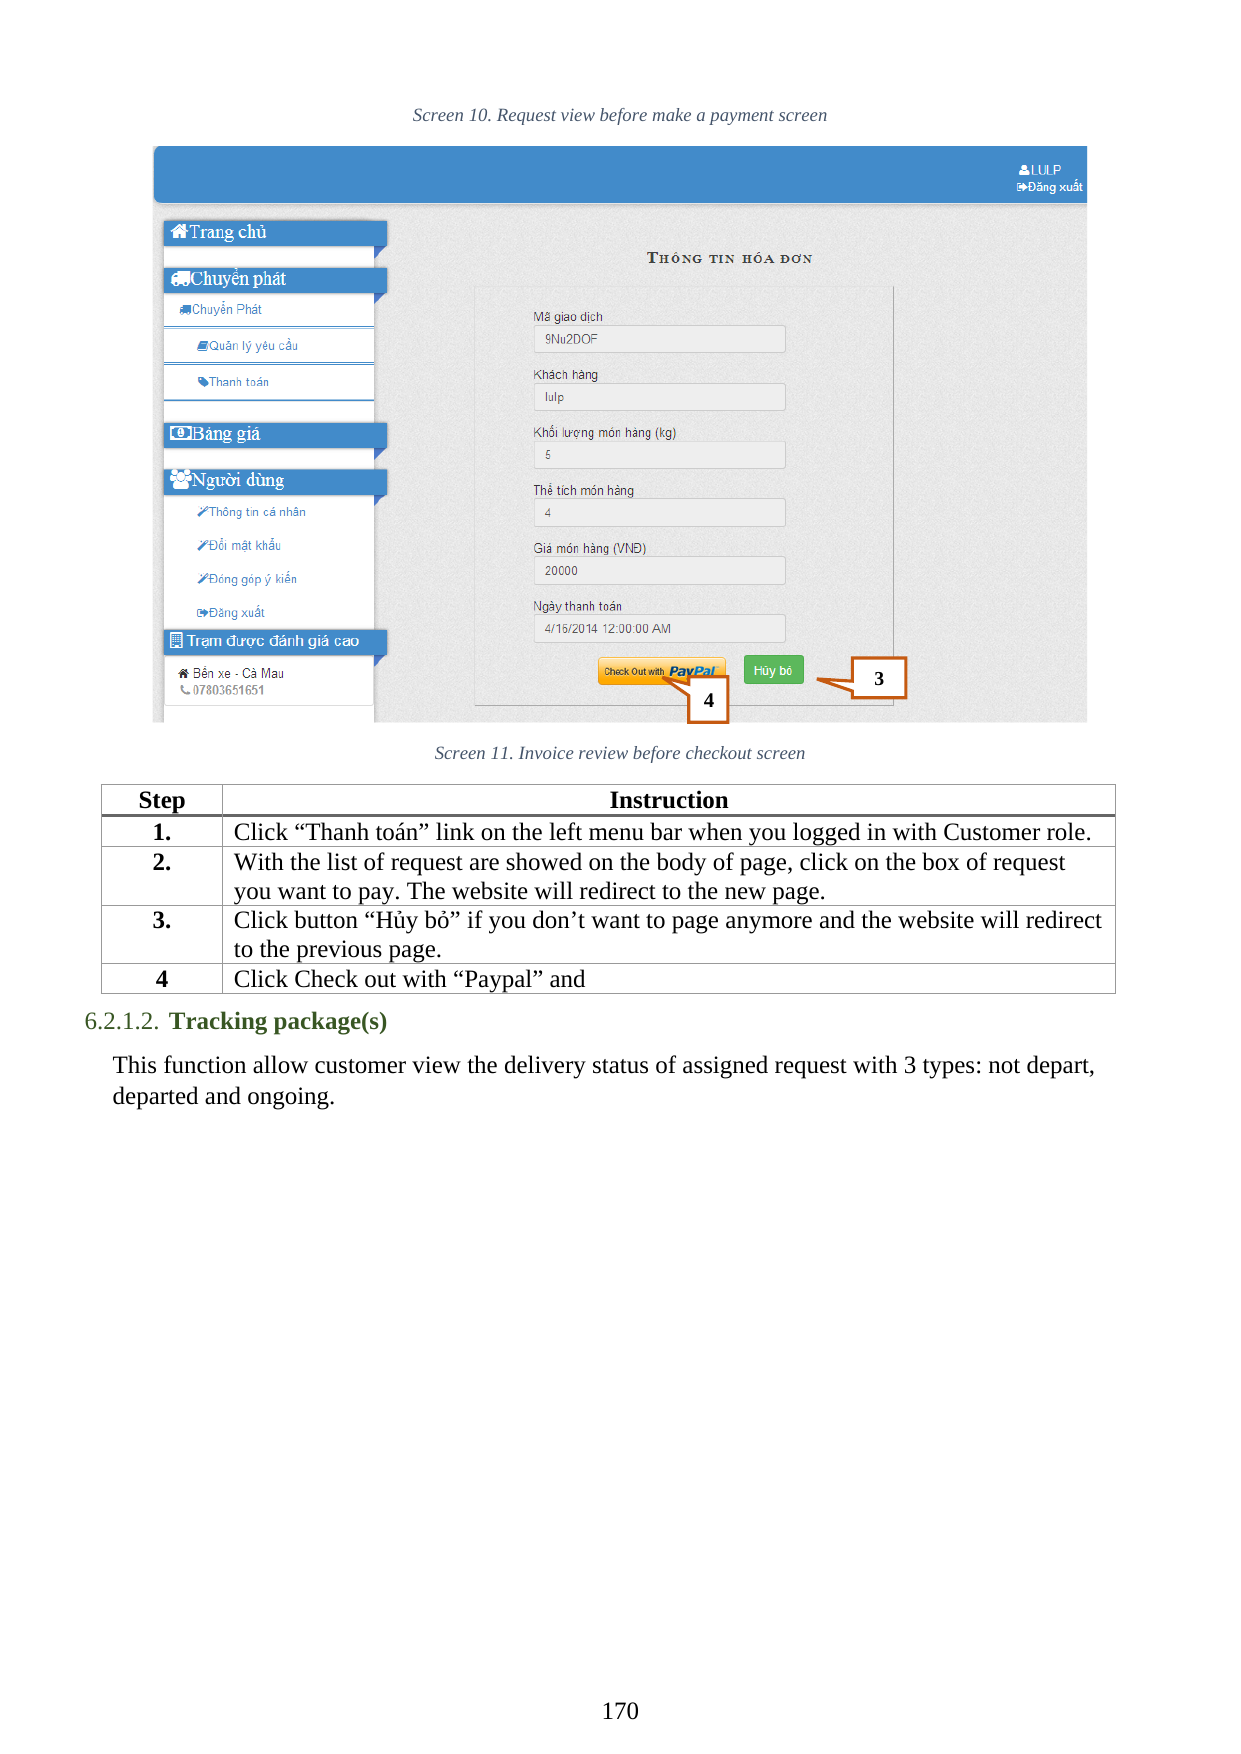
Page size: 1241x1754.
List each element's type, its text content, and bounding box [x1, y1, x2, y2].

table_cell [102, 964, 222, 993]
text This function allow customer view the delivery status of assigned request with 3 types: not depart, departed and ongoing. [112, 1050, 1128, 1110]
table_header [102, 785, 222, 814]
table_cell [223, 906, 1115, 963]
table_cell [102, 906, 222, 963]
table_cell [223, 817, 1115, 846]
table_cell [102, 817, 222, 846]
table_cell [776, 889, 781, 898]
picture [152, 146, 1088, 723]
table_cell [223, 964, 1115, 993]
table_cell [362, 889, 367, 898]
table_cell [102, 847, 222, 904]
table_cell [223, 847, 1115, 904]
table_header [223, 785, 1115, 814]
subtitle Tracking package(s) [159, 1006, 1128, 1035]
